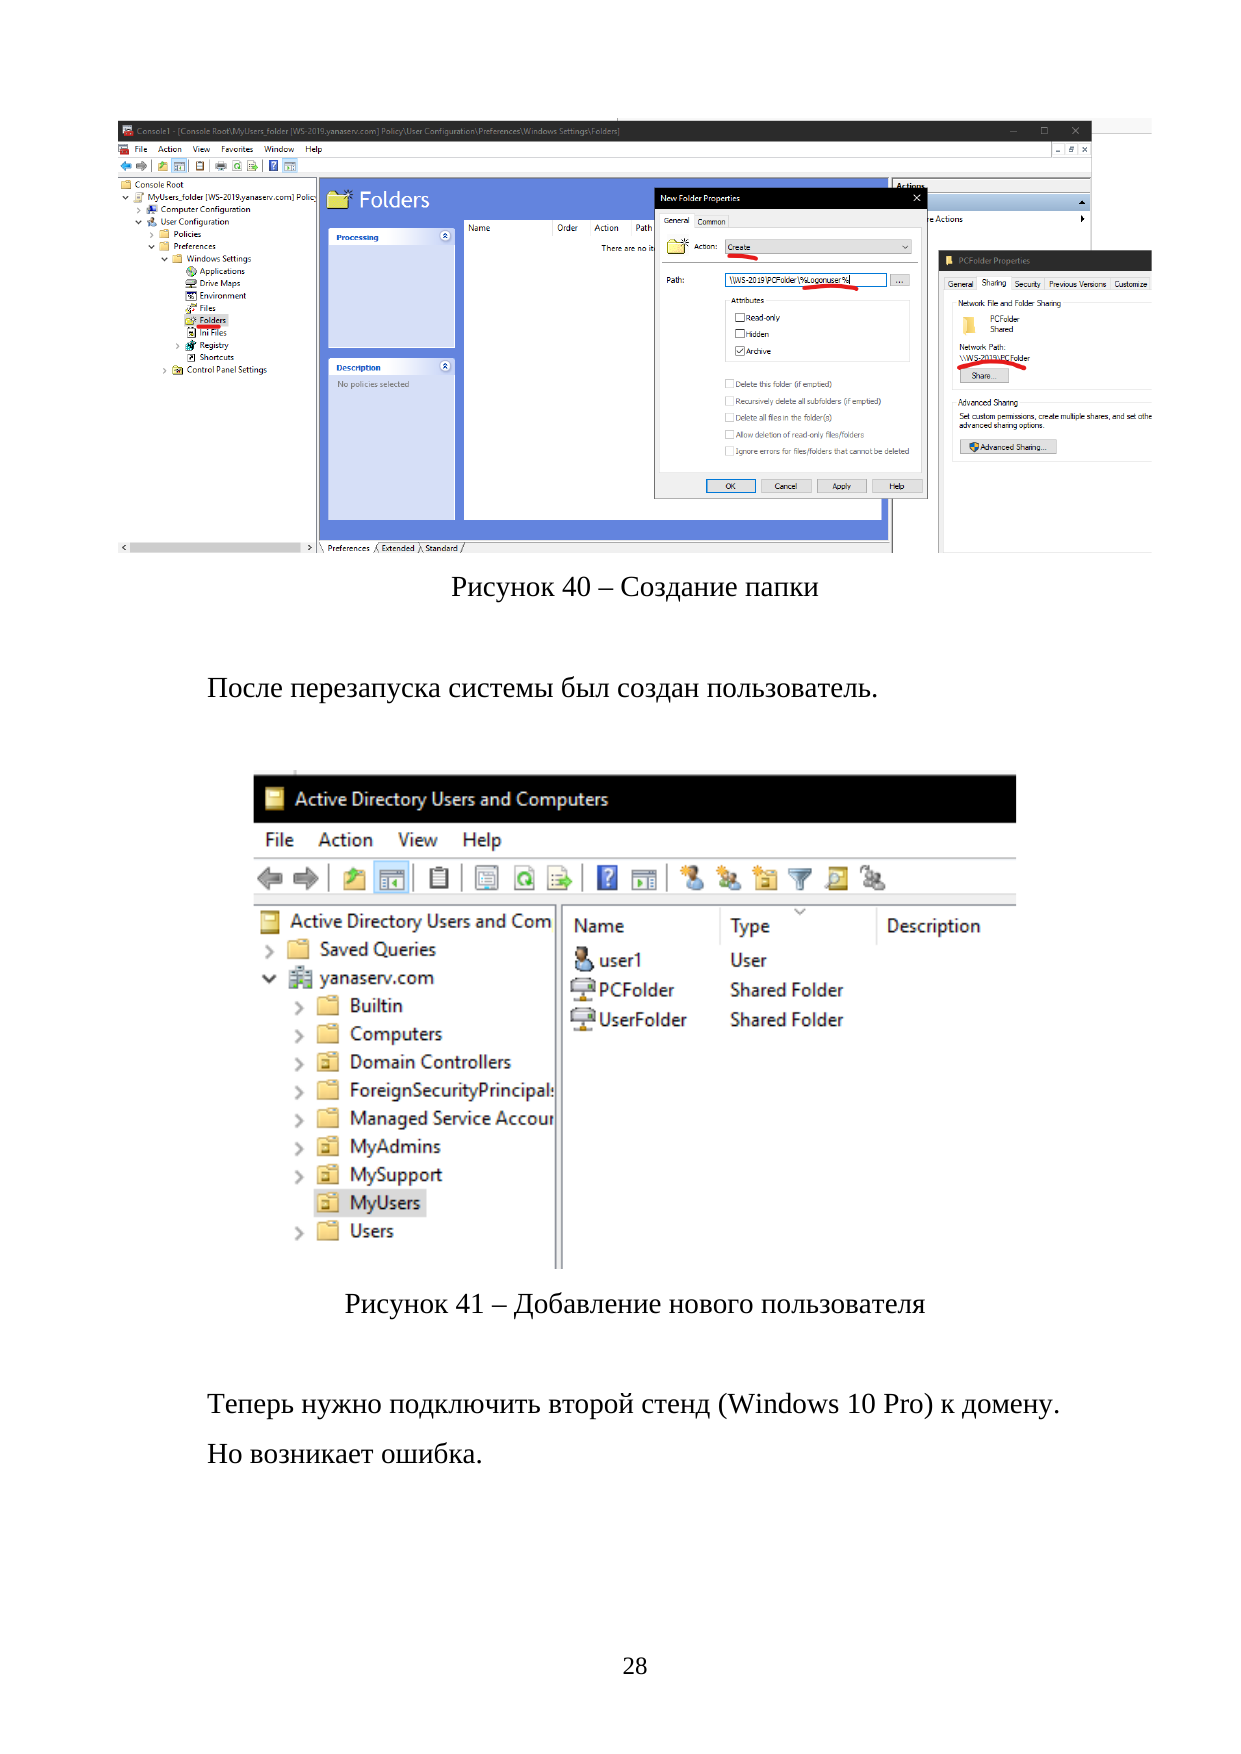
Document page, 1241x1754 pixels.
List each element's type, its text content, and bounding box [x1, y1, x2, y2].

text Но возникает ошибка. [118, 1437, 1152, 1470]
picture [118, 118, 1152, 553]
text После перезапуска системы был создан пользователь. [118, 670, 1152, 703]
text Теперь нужно подключить второй стенд (Windows 10 Pro) к домену. [118, 1386, 1152, 1420]
picture [253, 770, 1017, 1269]
text Рисунок 41 – Добавление нового пользователя [118, 1286, 1152, 1319]
text Рисунок 40 – Создание папки [118, 569, 1152, 603]
